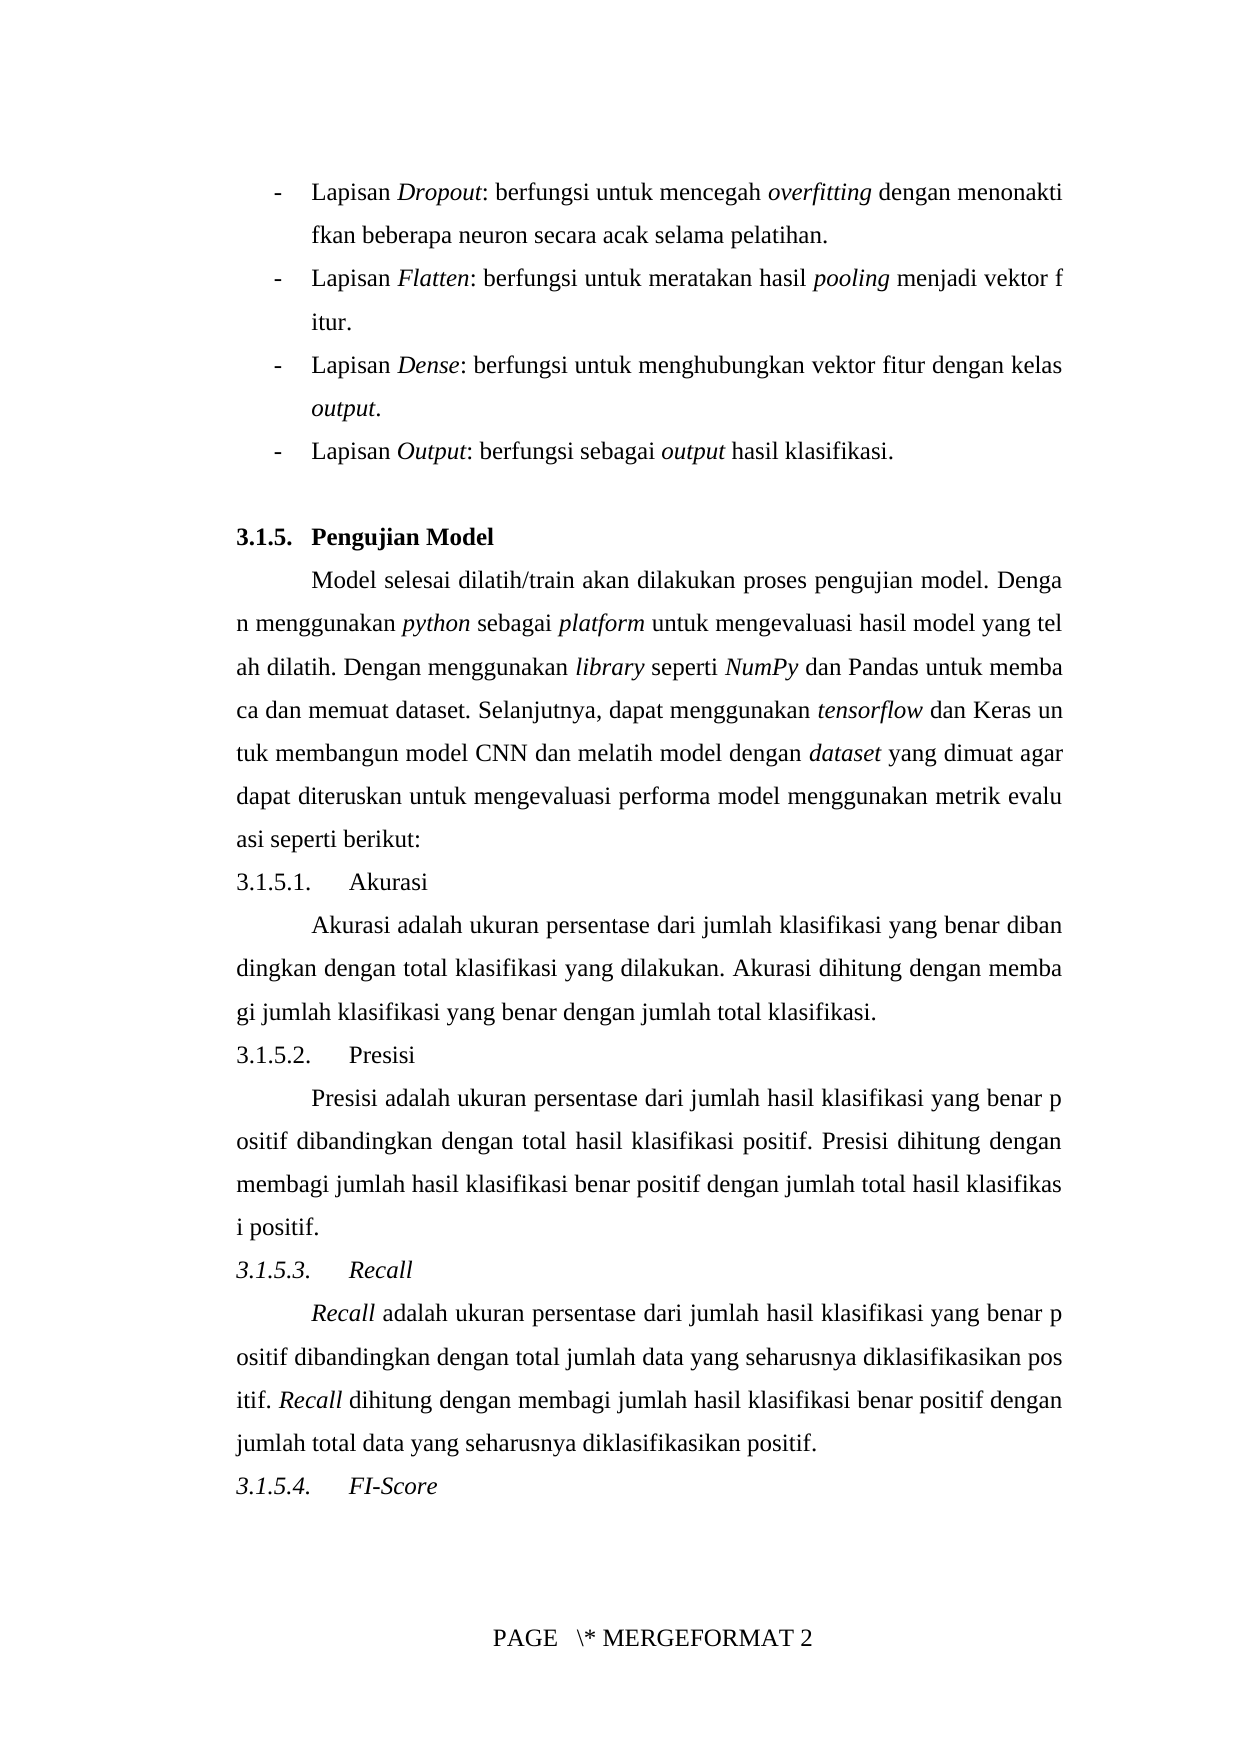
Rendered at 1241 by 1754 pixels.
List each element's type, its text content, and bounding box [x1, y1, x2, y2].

text Model selesai dilatih/train akan dilakukan proses pengujian model. Dengan menggunakan python sebagai platform untuk mengevaluasi hasil model yang telah dilatih. Dengan menggunakan library seperti NumPy dan Pandas untuk membaca dan memuat dataset. Selanjutnya, dapat menggunakan tensorflow dan Keras untuk membangun model CNN dan melatih model dengan dataset yang dimuat agar dapat diteruskan untuk mengevaluasi performa model menggunakan metrik evaluasi seperti berikut: [236, 565, 1063, 853]
list Lapisan Flatten: berfungsi untuk meratakan hasil pooling menjadi vektor fitur. [274, 263, 1063, 335]
list FI-Score [236, 1471, 1063, 1500]
subtitle Pengujian Model [236, 522, 1063, 551]
text Presisi adalah ukuran persentase dari jumlah hasil klasifikasi yang benar positif dibandingkan dengan total hasil klasifikasi positif. Presisi dihitung dengan membagi jumlah hasil klasifikasi benar positif dengan jumlah total hasil klasifikasi positif. [236, 1083, 1063, 1241]
list Lapisan Output: berfungsi sebagai output hasil klasifikasi. [274, 436, 1063, 465]
text Akurasi adalah ukuran persentase dari jumlah klasifikasi yang benar dibandingkan dengan total klasifikasi yang dilakukan. Akurasi dihitung dengan membagi jumlah klasifikasi yang benar dengan jumlah total klasifikasi. [236, 910, 1063, 1025]
list Lapisan Dropout: berfungsi untuk mencegah overfitting dengan menonaktifkan beberapa neuron secara acak selama pelatihan. [274, 177, 1063, 249]
text Recall adalah ukuran persentase dari jumlah hasil klasifikasi yang benar positif dibandingkan dengan total jumlah data yang seharusnya diklasifikasikan positif. Recall dihitung dengan membagi jumlah hasil klasifikasi benar positif dengan jumlah total data yang seharusnya diklasifikasikan positif. [236, 1298, 1063, 1457]
list Recall [236, 1255, 1063, 1284]
list Akurasi [236, 867, 1063, 896]
list Lapisan Dense: berfungsi untuk menghubungkan vektor fitur dengan kelas output. [274, 350, 1063, 422]
list Presisi [236, 1040, 1063, 1068]
